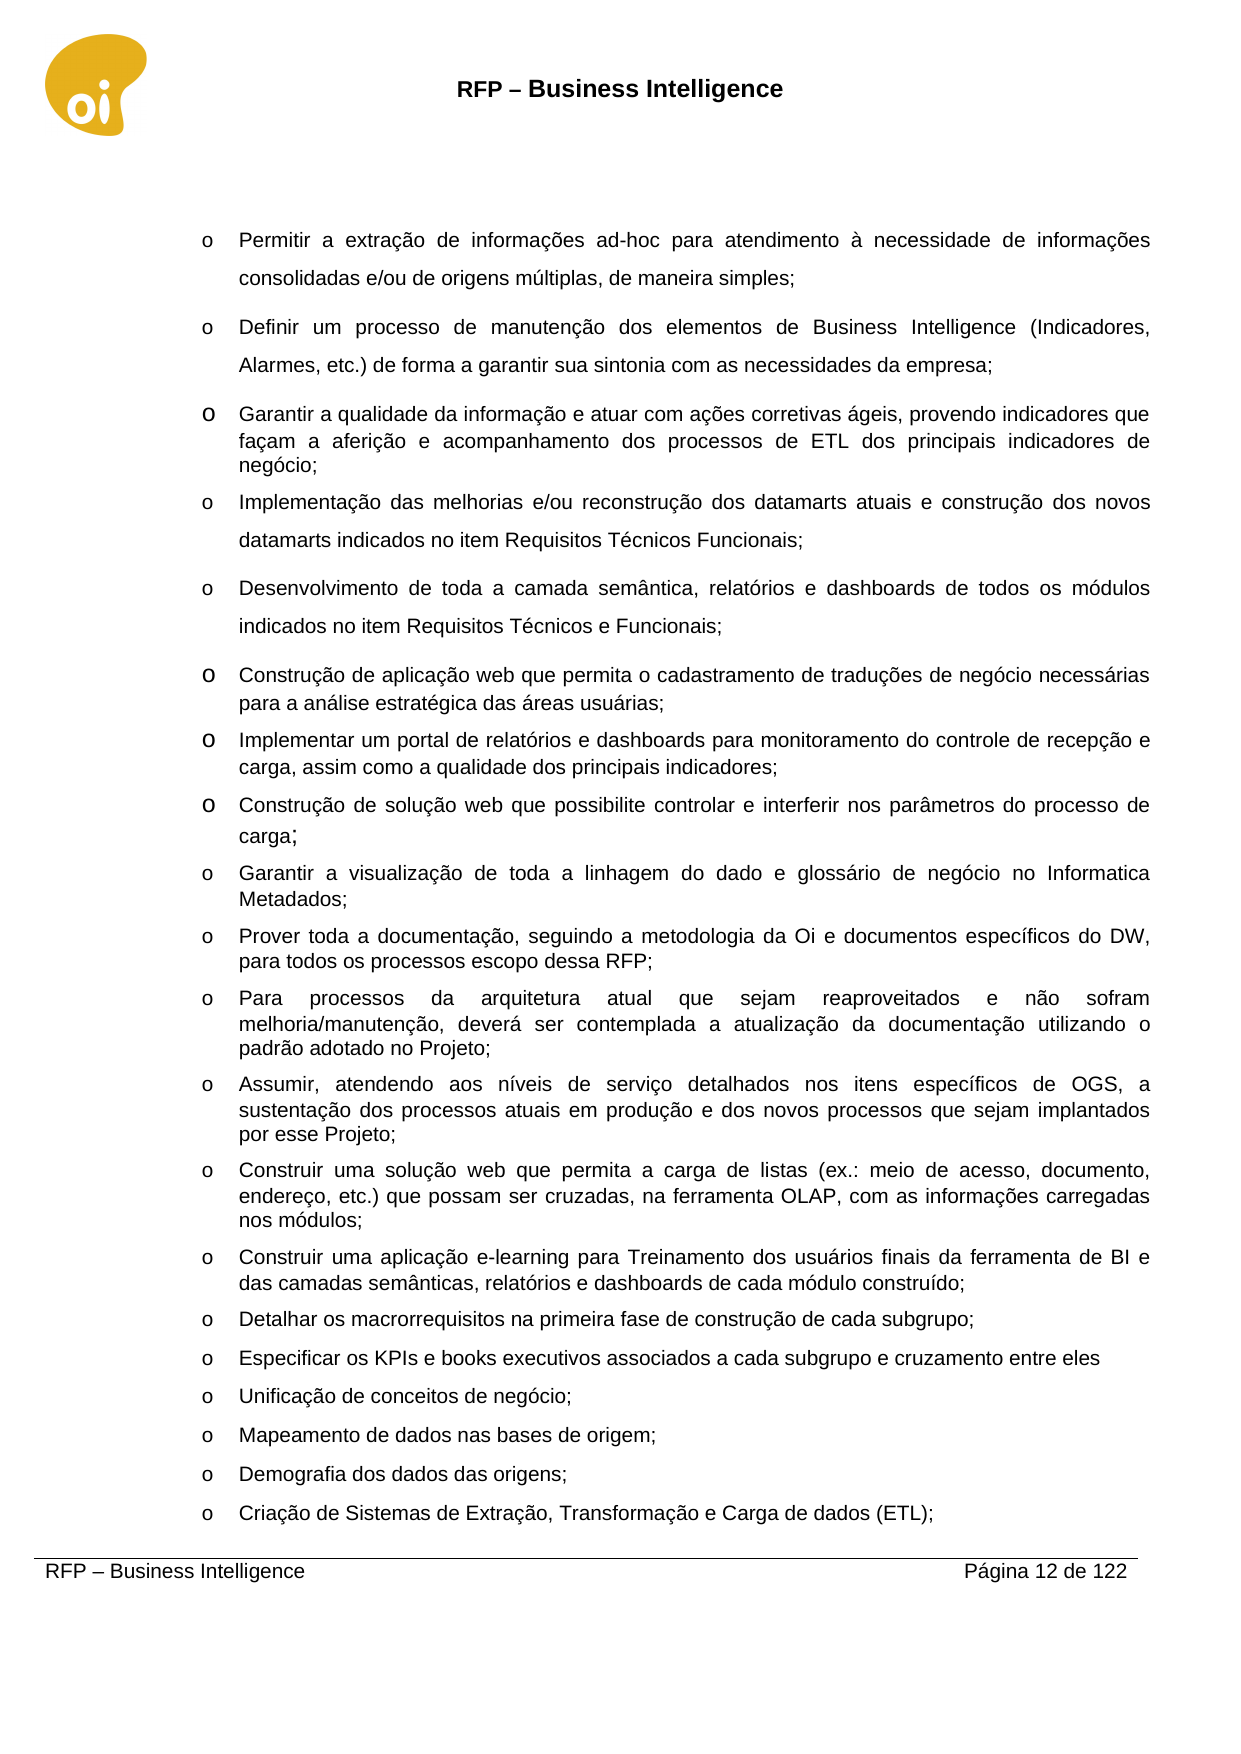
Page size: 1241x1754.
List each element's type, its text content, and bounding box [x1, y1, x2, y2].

list Assumir, atendendo aos níveis de serviço detalhados nos itens específicos de OGS, a sustentação dos processos atuais em produção e dos novos processos que sejam implantados por esse Projeto; [201, 1072, 1152, 1146]
list Prover toda a documentação, seguindo a metodologia da Oi e documentos específicos do DW, para todos os processos escopo dessa RFP; [201, 923, 1152, 973]
list Construir uma solução web que permita a carga de listas (ex.: meio de acesso, documento, endereço, etc.) que possam ser cruzadas, na ferramenta OLAP, com as informações carregadas nos módulos; [201, 1158, 1152, 1232]
list Construir uma aplicação e-learning para Treinamento dos usuários finais da ferramenta de BI e das camadas semânticas, relatórios e dashboards de cada módulo construído; [201, 1244, 1152, 1294]
list Implementação das melhorias e/ou reconstrução dos datamarts atuais e construção dos novos datamarts indicados no item Requisitos Técnicos Funcionais; [201, 489, 1152, 551]
list Construção de solução web que possibilite controlar e interferir nos parâmetros do processo de carga; [201, 792, 1152, 849]
list Mapeamento de dados nas bases de origem; [201, 1423, 1152, 1449]
list Para processos da arquitetura atual que sejam reaproveitados e não sofram melhoria/manutenção, deverá ser contemplada a atualização da documentação utilizando o padrão adotado no Projeto; [201, 986, 1152, 1059]
list Desenvolvimento de toda a camada semântica, relatórios e dashboards de todos os módulos indicados no item Requisitos Técnicos e Funcionais; [201, 576, 1152, 638]
list Criação de Sistemas de Extração, Transformação e Carga de dados (ETL); [201, 1501, 1152, 1526]
list Garantir a qualidade da informação e atuar com ações corretivas ágeis, provendo indicadores que façam a aferição e acompanhamento dos processos de ETL dos principais indicadores de negócio; [201, 401, 1152, 477]
list Garantir a visualização de toda a linhagem do dado e glossário de negócio no Informatica Metadados; [201, 861, 1152, 911]
list Implementar um portal de relatórios e dashboards para monitoramento do controle de recepção e carga, assim como a qualidade dos principais indicadores; [201, 727, 1152, 779]
list Detalhar os macrorrequisitos na primeira fase de construção de cada subgrupo; [201, 1307, 1152, 1333]
list Construção de aplicação web que permita o cadastramento de traduções de negócio necessárias para a análise estratégica das áreas usuárias; [201, 662, 1152, 714]
picture [45, 34, 147, 136]
list Permitir a extração de informações ad-hoc para atendimento à necessidade de informações consolidadas e/ou de origens múltiplas, de maneira simples; [201, 228, 1152, 290]
list Especificar os KPIs e books executivos associados a cada subgrupo e cruzamento entre eles [201, 1346, 1152, 1371]
list Definir um processo de manutenção dos elementos de Business Intelligence (Indicadores, Alarmes, etc.) de forma a garantir sua sintonia com as necessidades da empresa; [201, 314, 1152, 376]
list Unificação de conceitos de negócio; [201, 1384, 1152, 1410]
list Demografia dos dados das origens; [201, 1462, 1152, 1488]
